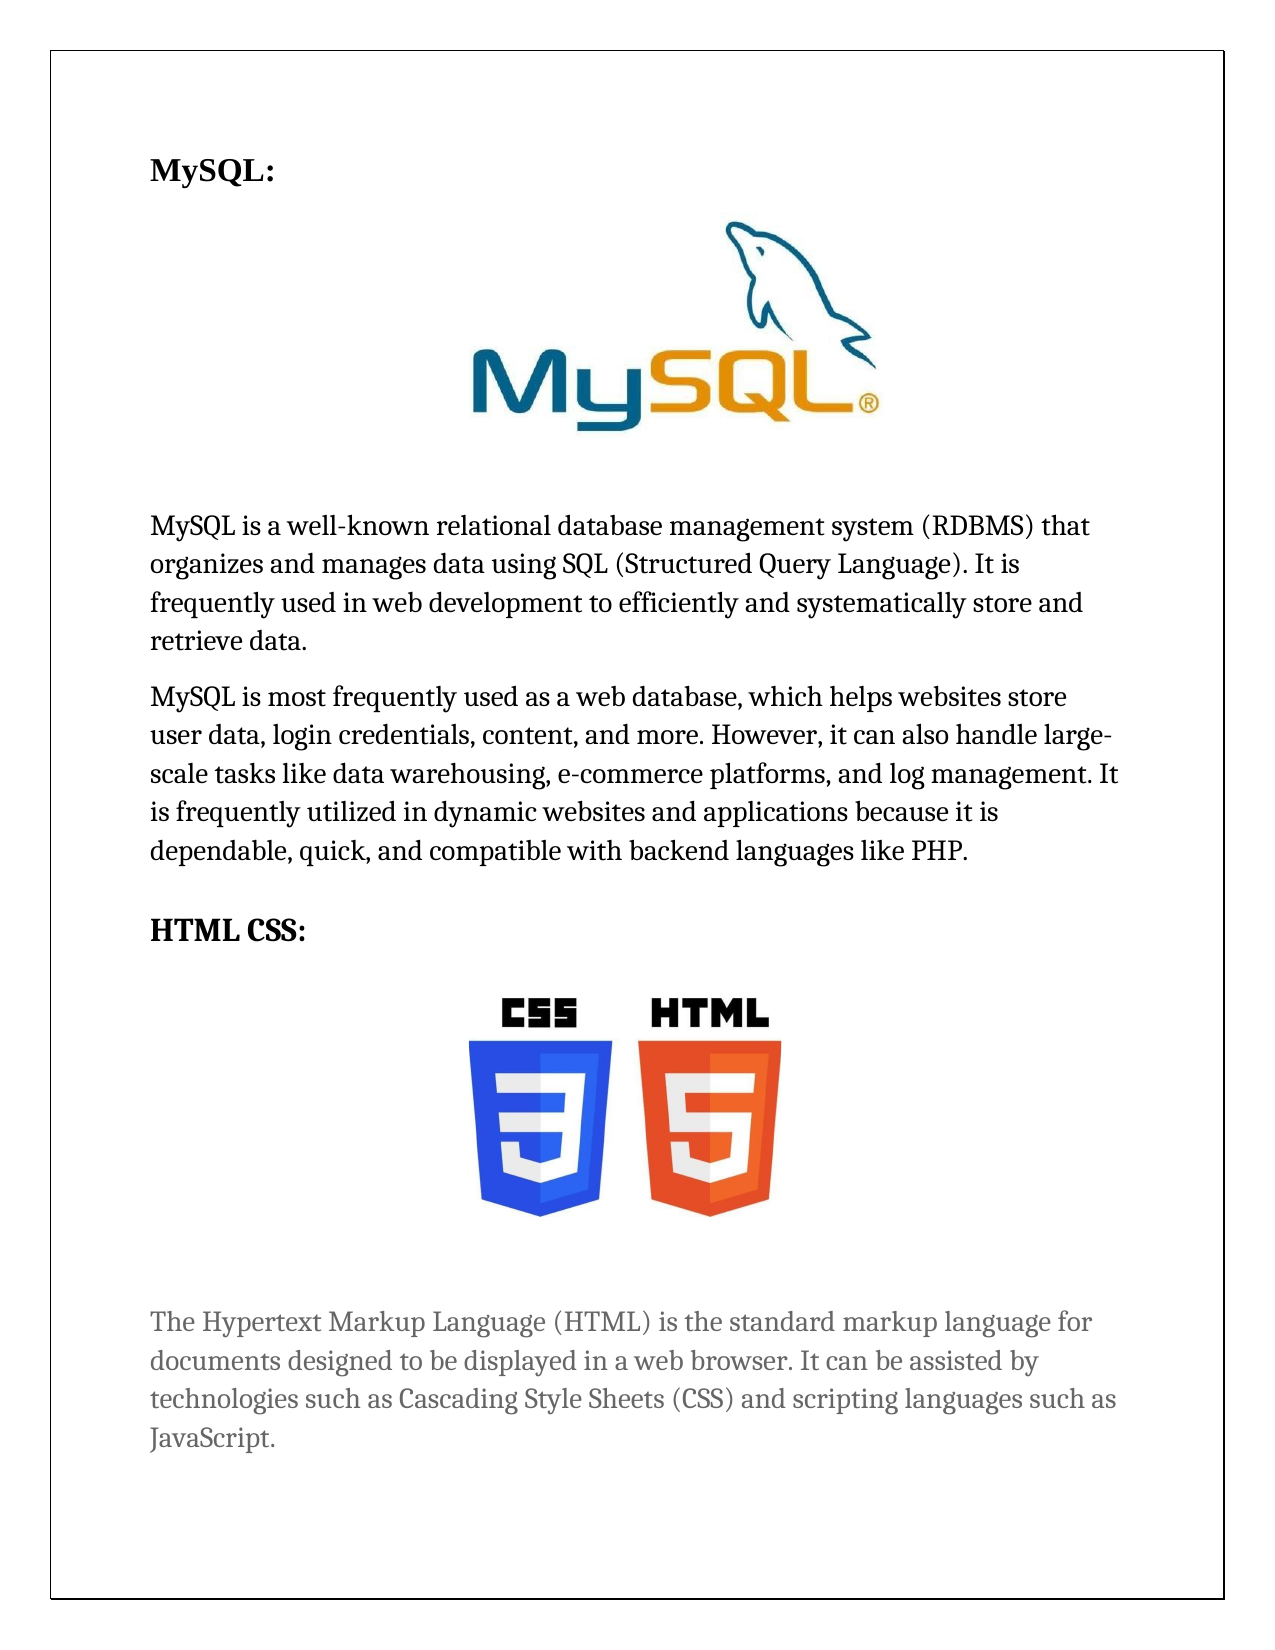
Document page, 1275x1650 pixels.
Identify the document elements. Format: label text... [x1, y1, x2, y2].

text With XAMPP, you can run your project as if it's live on the internet, helping you catch bugs and test features before making it public. It’s especially helpful for students, beginner developers, or anyone working on PHP-based or database-driven websites. [150, 372, 1124, 506]
text MySQL: [150, 535, 1124, 573]
list Perl, which can also be used for backend scripting (though it's less common today). [187, 275, 1124, 342]
picture [468, 598, 884, 823]
picture [468, 1382, 782, 1602]
list MariaDB, which stores and manages your project’s database. [187, 150, 1124, 183]
text MySQL is most frequently used as a web database, which helps websites store user data, login credentials, content, and more. However, it can also handle large-scale tasks like data warehousing, e-commerce platforms, and log management. It is frequently utilized in dynamic websites and applications because it is dependable, quick, and compatible with backend languages like PHP. HTML CSS: [150, 1065, 1124, 1335]
text MySQL is a well-known relational database management system (RDBMS) that organizes and manages data using SQL (Structured Query Language). It is frequently used in web development to efficiently and systematically store and retrieve data. [150, 596, 1124, 1043]
list PHP, which powers the server-side logic. [187, 213, 1124, 246]
